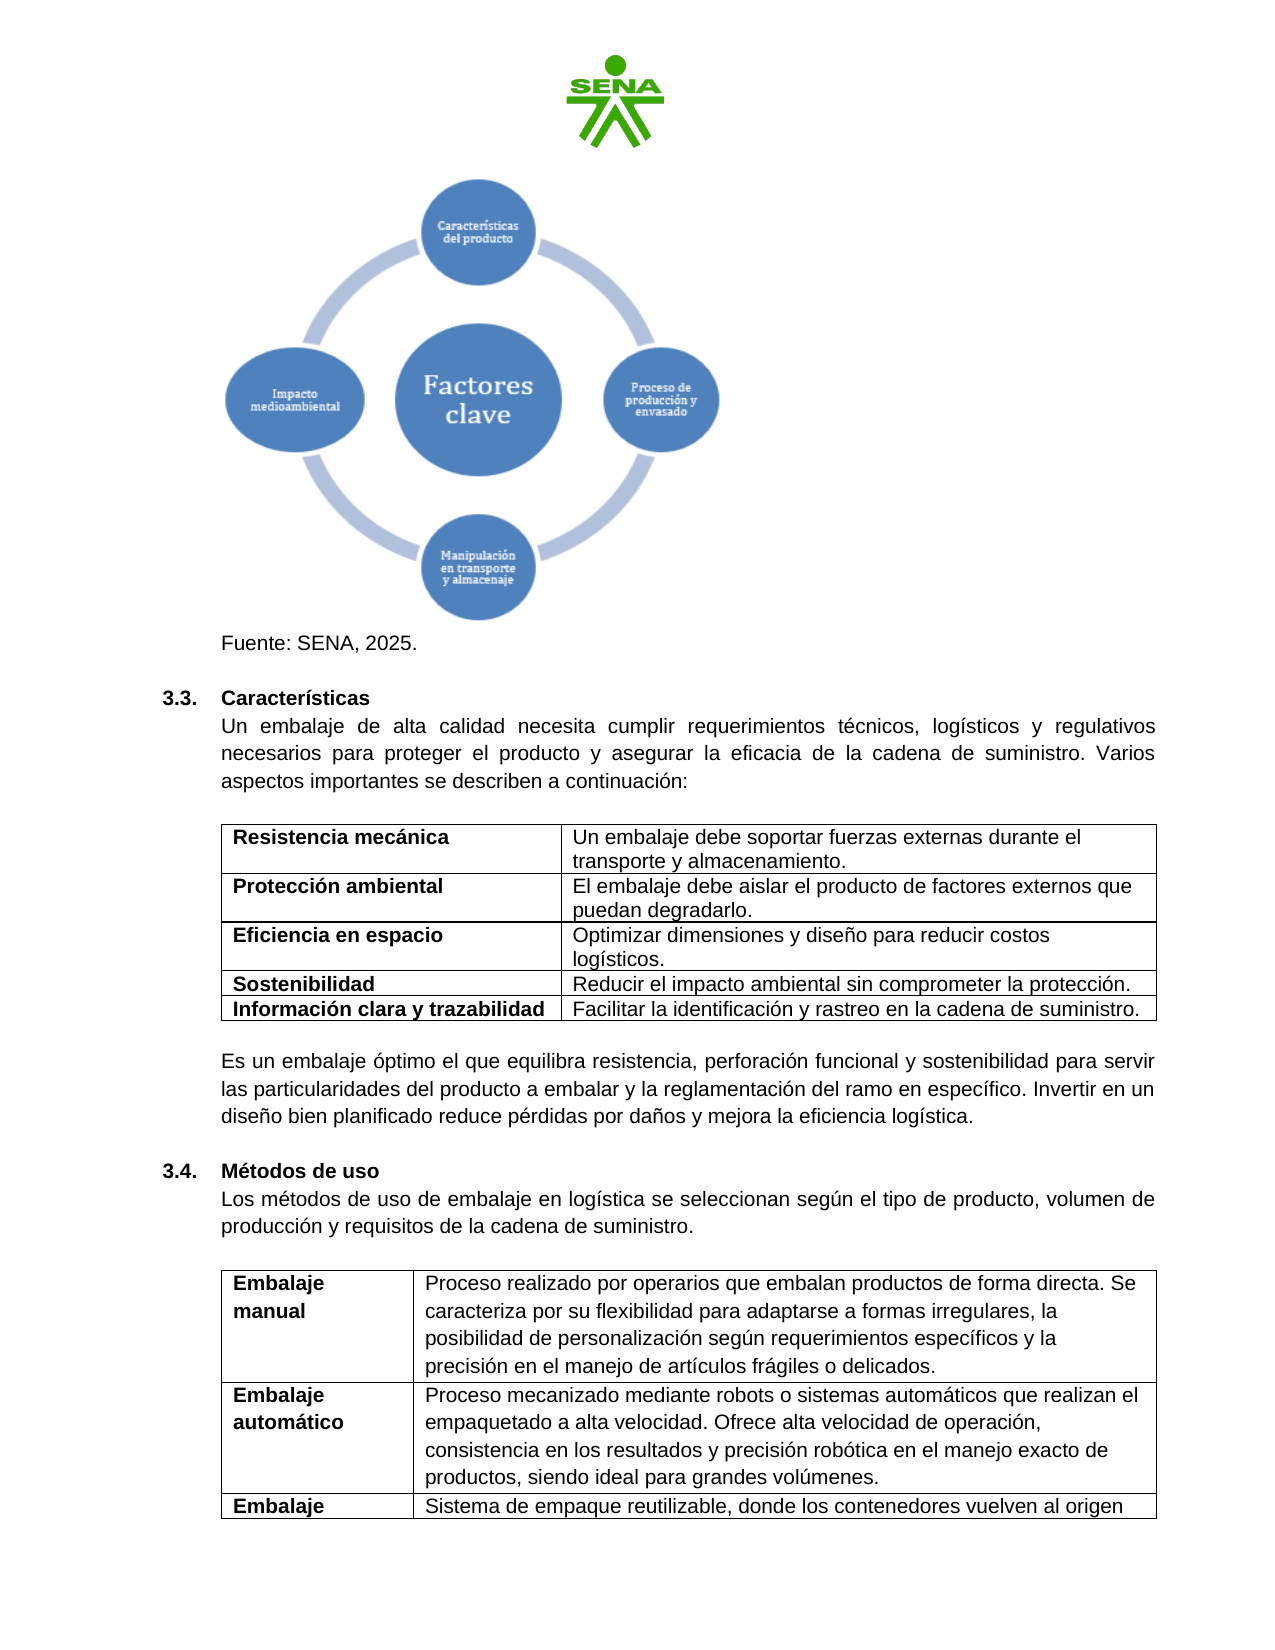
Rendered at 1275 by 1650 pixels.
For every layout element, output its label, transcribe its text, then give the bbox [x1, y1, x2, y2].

picture [220, 177, 725, 628]
table_cell Optimizar dimensiones y diseño para reducir costos logísticos. [562, 923, 1156, 970]
table_cell Embalaje automático [222, 1383, 413, 1493]
list Los métodos de uso de embalaje en logística se seleccionan según el tipo de producto, volumen de producción y requisitos de la cadena de suministro. [221, 1186, 1157, 1238]
table_cell Proceso mecanizado mediante robots o sistemas automáticos que realizan el empaquetado a alta velocidad. Ofrece alta velocidad de operación, consistencia en los resultados y precisión robótica en el manejo exacto de productos, siendo ideal para grandes volúmenes. [414, 1383, 1156, 1493]
table_cell El embalaje debe aislar el producto de factores externos que puedan degradarlo. [562, 874, 1156, 921]
table_cell Sostenibilidad [222, 971, 561, 995]
table_header Resistencia mecánica [222, 825, 561, 872]
list Métodos de uso [162, 1159, 1157, 1183]
table_cell Embalaje retornable [222, 1494, 413, 1518]
table_cell Reducir el impacto ambiental sin comprometer la protección. [562, 971, 1156, 995]
picture [566, 55, 664, 148]
table_header Un embalaje debe soportar fuerzas externas durante el transporte y almacenamiento. [562, 825, 1156, 872]
table_cell Facilitar la identificación y rastreo en la cadena de suministro. [562, 996, 1156, 1020]
list Características [162, 686, 1157, 710]
table_header Proceso realizado por operarios que embalan productos de forma directa. Se caracteriza por su flexibilidad para adaptarse a formas irregulares, la posibilidad de personalización según requerimientos específicos y la precisión en el manejo de artículos frágiles o delicados. [414, 1271, 1156, 1382]
table_cell Información clara y trazabilidad [222, 996, 561, 1020]
list Fuente: SENA, 2025. [221, 631, 1157, 655]
table_header Embalaje manual [222, 1271, 413, 1382]
table_cell Eficiencia en espacio [222, 923, 561, 970]
table_cell Protección ambiental [222, 874, 561, 921]
list Es un embalaje óptimo el que equilibra resistencia, perforación funcional y sostenibilidad para servir las particularidades del producto a embalar y la reglamentación del ramo en específico. Invertir en un diseño bien planificado reduce pérdidas por daños y mejora la eficiencia logística. [221, 1049, 1157, 1128]
list Un embalaje de alta calidad necesita cumplir requerimientos técnicos, logísticos y regulativos necesarios para proteger el producto y asegurar la eficacia de la cadena de suministro. Varios aspectos importantes se describen a continuación: [221, 713, 1157, 792]
